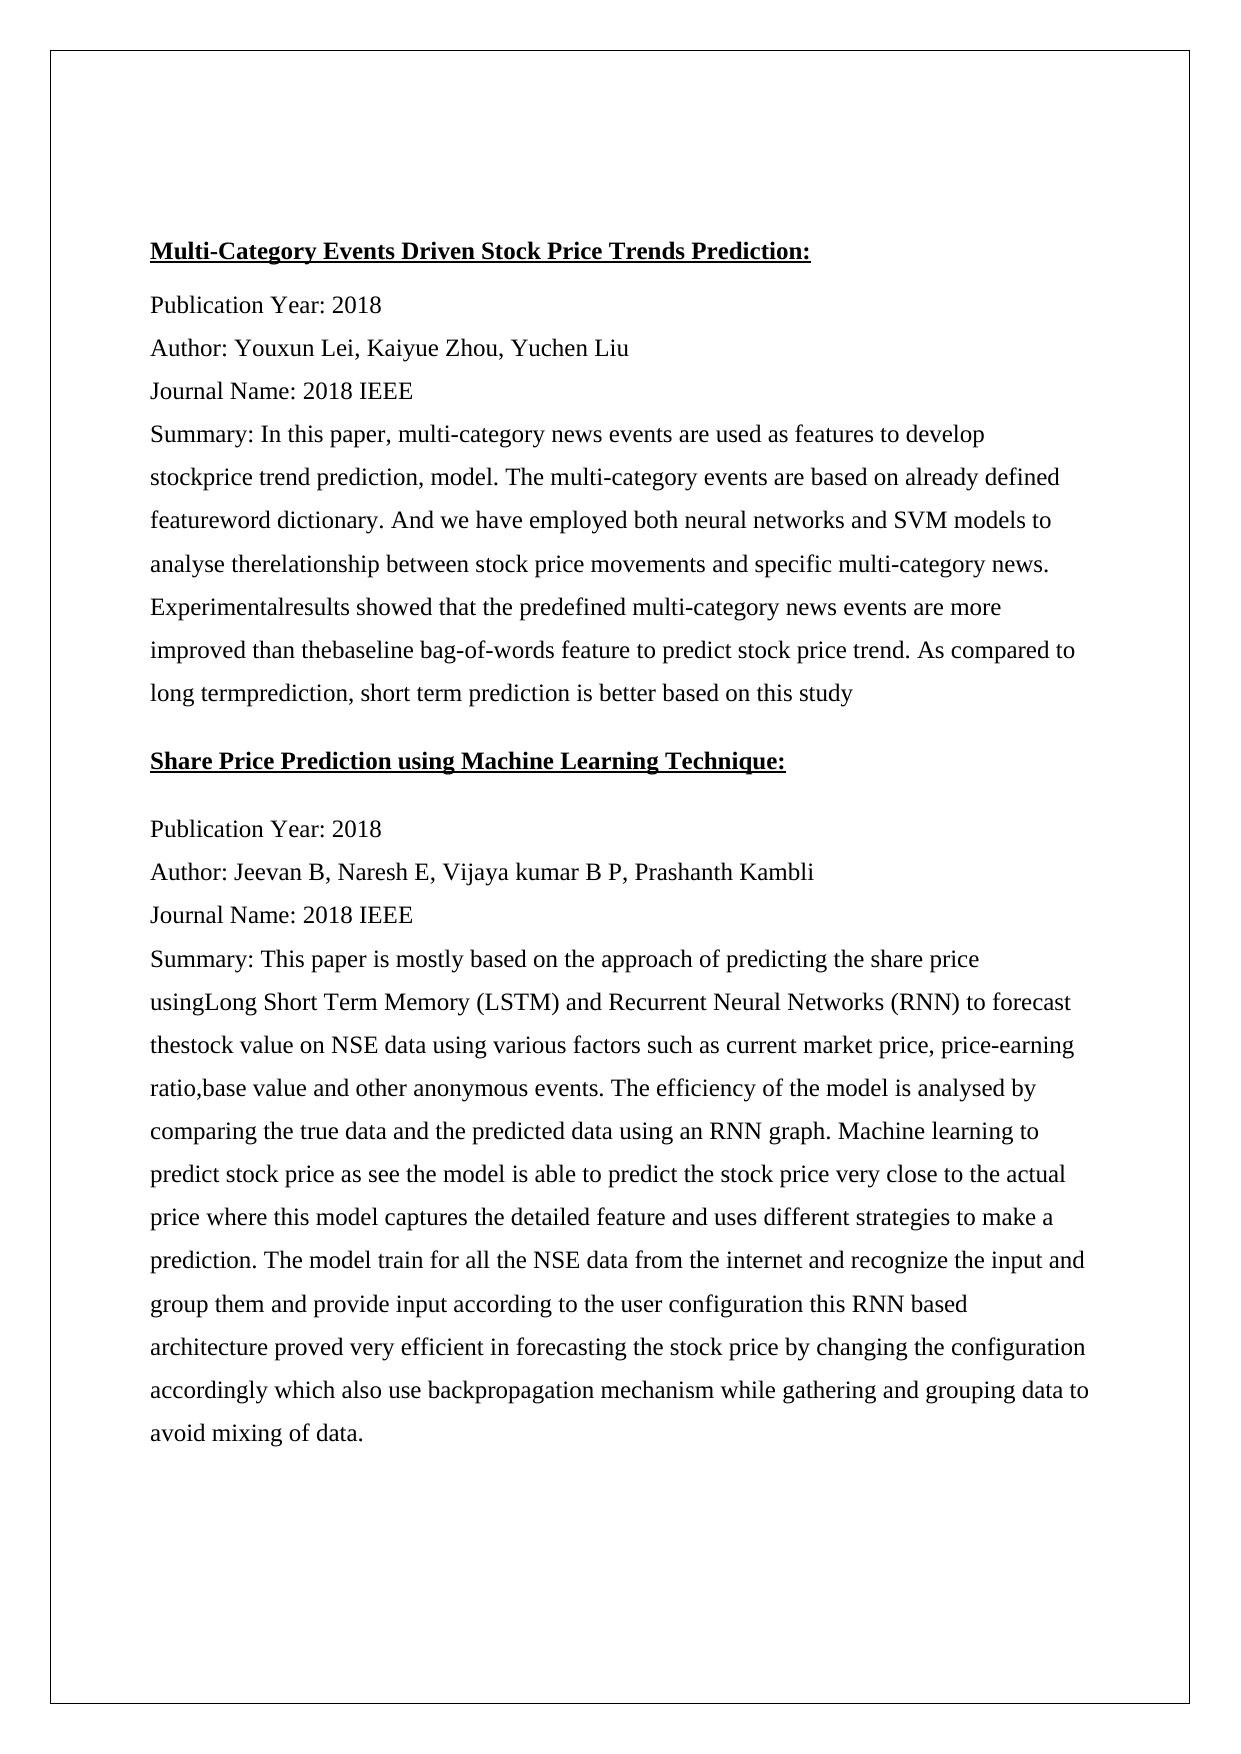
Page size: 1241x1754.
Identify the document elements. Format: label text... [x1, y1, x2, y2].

text Author: Youxun Lei, Kaiyue Zhou, Yuchen Liu [150, 333, 1090, 362]
text Share Price Prediction using Machine Learning Technique: [150, 746, 1090, 775]
text Multi-Category Events Driven Stock Price Trends Prediction: [150, 150, 1090, 265]
text Journal Name: 2018 IEEE [150, 376, 1090, 405]
text Journal Name: 2018 IEEE [150, 901, 1090, 929]
text Publication Year: 2018 [150, 814, 1090, 843]
text Summary: In this paper, multi-category news events are used as features to develop stockprice trend prediction, model. The multi-category events are based on already defined featureword dictionary. And we have employed both neural networks and SVM models to analyse therelationship between stock price movements and specific multi-category news. Experimentalresults showed that the predefined multi-category news events are more improved than thebaseline bag-of-words feature to predict stock price trend. As compared to long termprediction, short term prediction is better based on this study [150, 419, 1090, 707]
text Publication Year: 2018 [150, 290, 1090, 319]
text Author: Jeevan B, Naresh E, Vijaya kumar B P, Prashanth Kambli [150, 857, 1090, 886]
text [150, 944, 1090, 1533]
